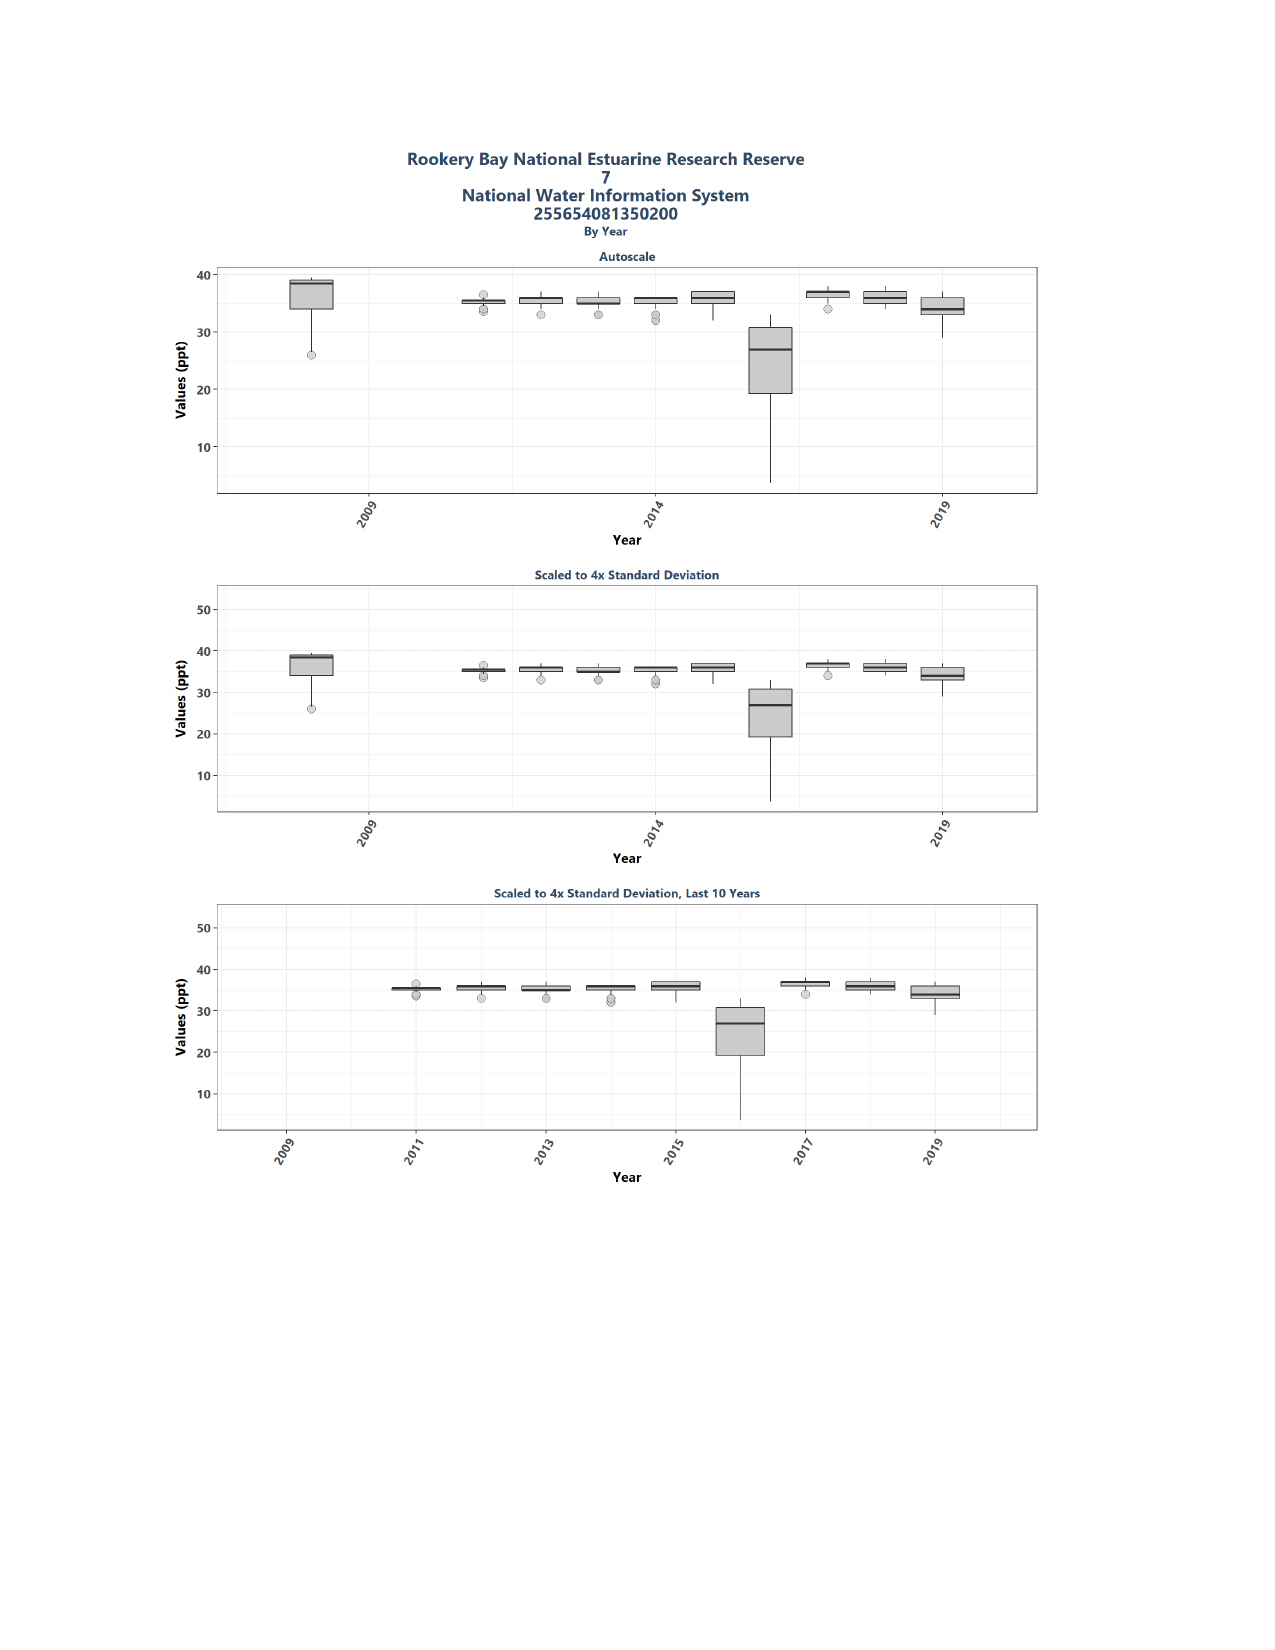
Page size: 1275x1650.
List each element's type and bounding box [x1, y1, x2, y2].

picture [168, 150, 1044, 1200]
